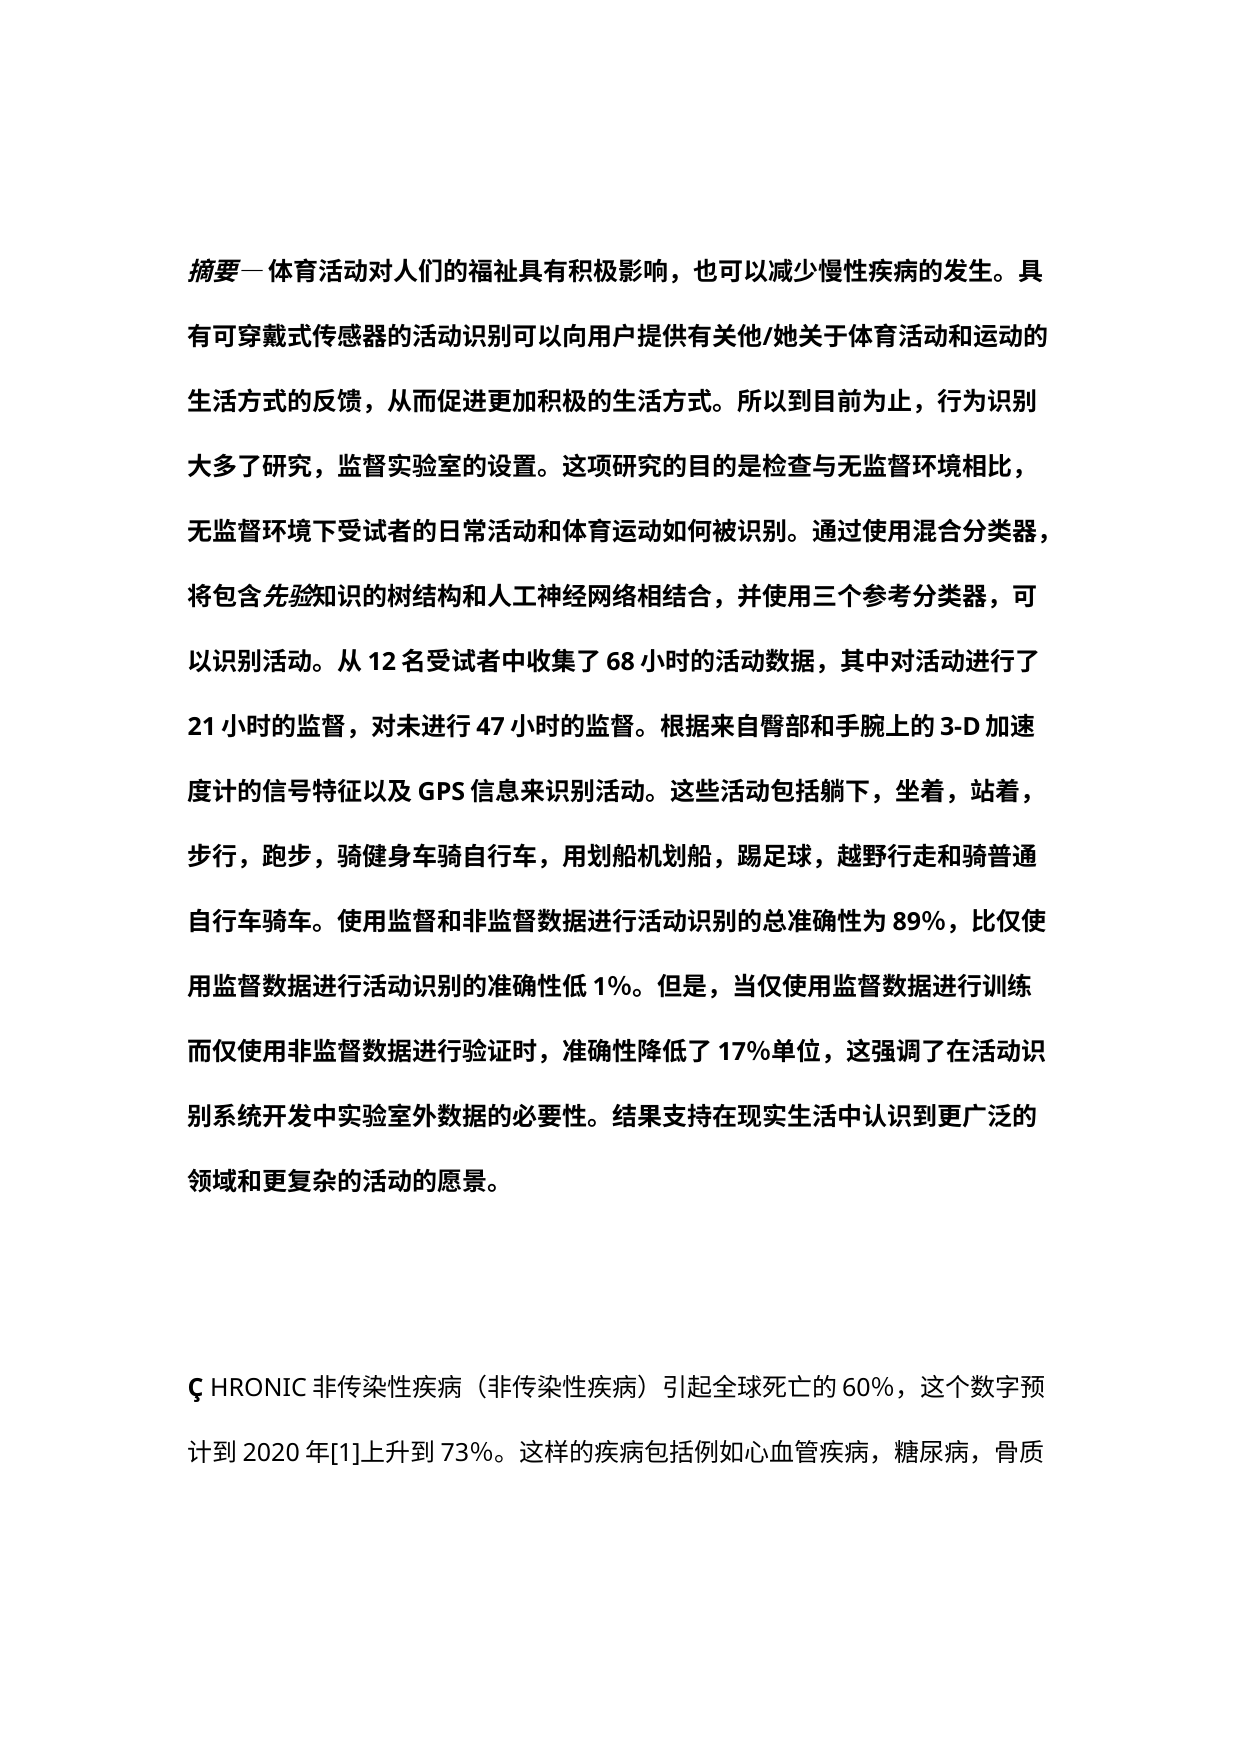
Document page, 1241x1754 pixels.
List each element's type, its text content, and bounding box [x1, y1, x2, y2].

text 摘要— 体育活动对人们的福祉具有积极影响，也可以减少慢性疾病的发生。具有可穿戴式传感器的活动识别可以向用户提供有关他/她关于体育活动和运动的生活方式的反馈，从而促进更加积极的生活方式。所以到目前为止，行为识别大多了研究，监督实验室的设置。这项研究的目的是检查与无监督环境相比，无监督环境下受试者的日常活动和体育运动如何被识别。通过使用混合分类器，将包含先验知识的树结构和人工神经网络相结合，并使用三个参考分类器，可以识别活动。从12名受试者中收集了68小时的活动数据，其中对活动进行了21小时的监督，对未进行47小时的监督。根据来自臀部和手腕上的3-D加速度计的信号特征以及GPS信息来识别活动。这些活动包括躺下，坐着，站着，步行，跑步，骑健身车骑自行车，用划船机划船，踢足球，越野行走和骑普通自行车骑车。使用监督和非监督数据进行活动识别的总准确性为89％，比仅使用监督数据进行活动识别的准确性低1％。但是，当仅使用监督数据进行训练而仅使用非监督数据进行验证时，准确性降低了17％单位，这强调了在活动识别系统开发中实验室外数据的必要性。结果支持在现实生活中认识到更广泛的领域和更复杂的活动的愿景。 [187, 237, 1053, 1212]
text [187, 1353, 1053, 1483]
